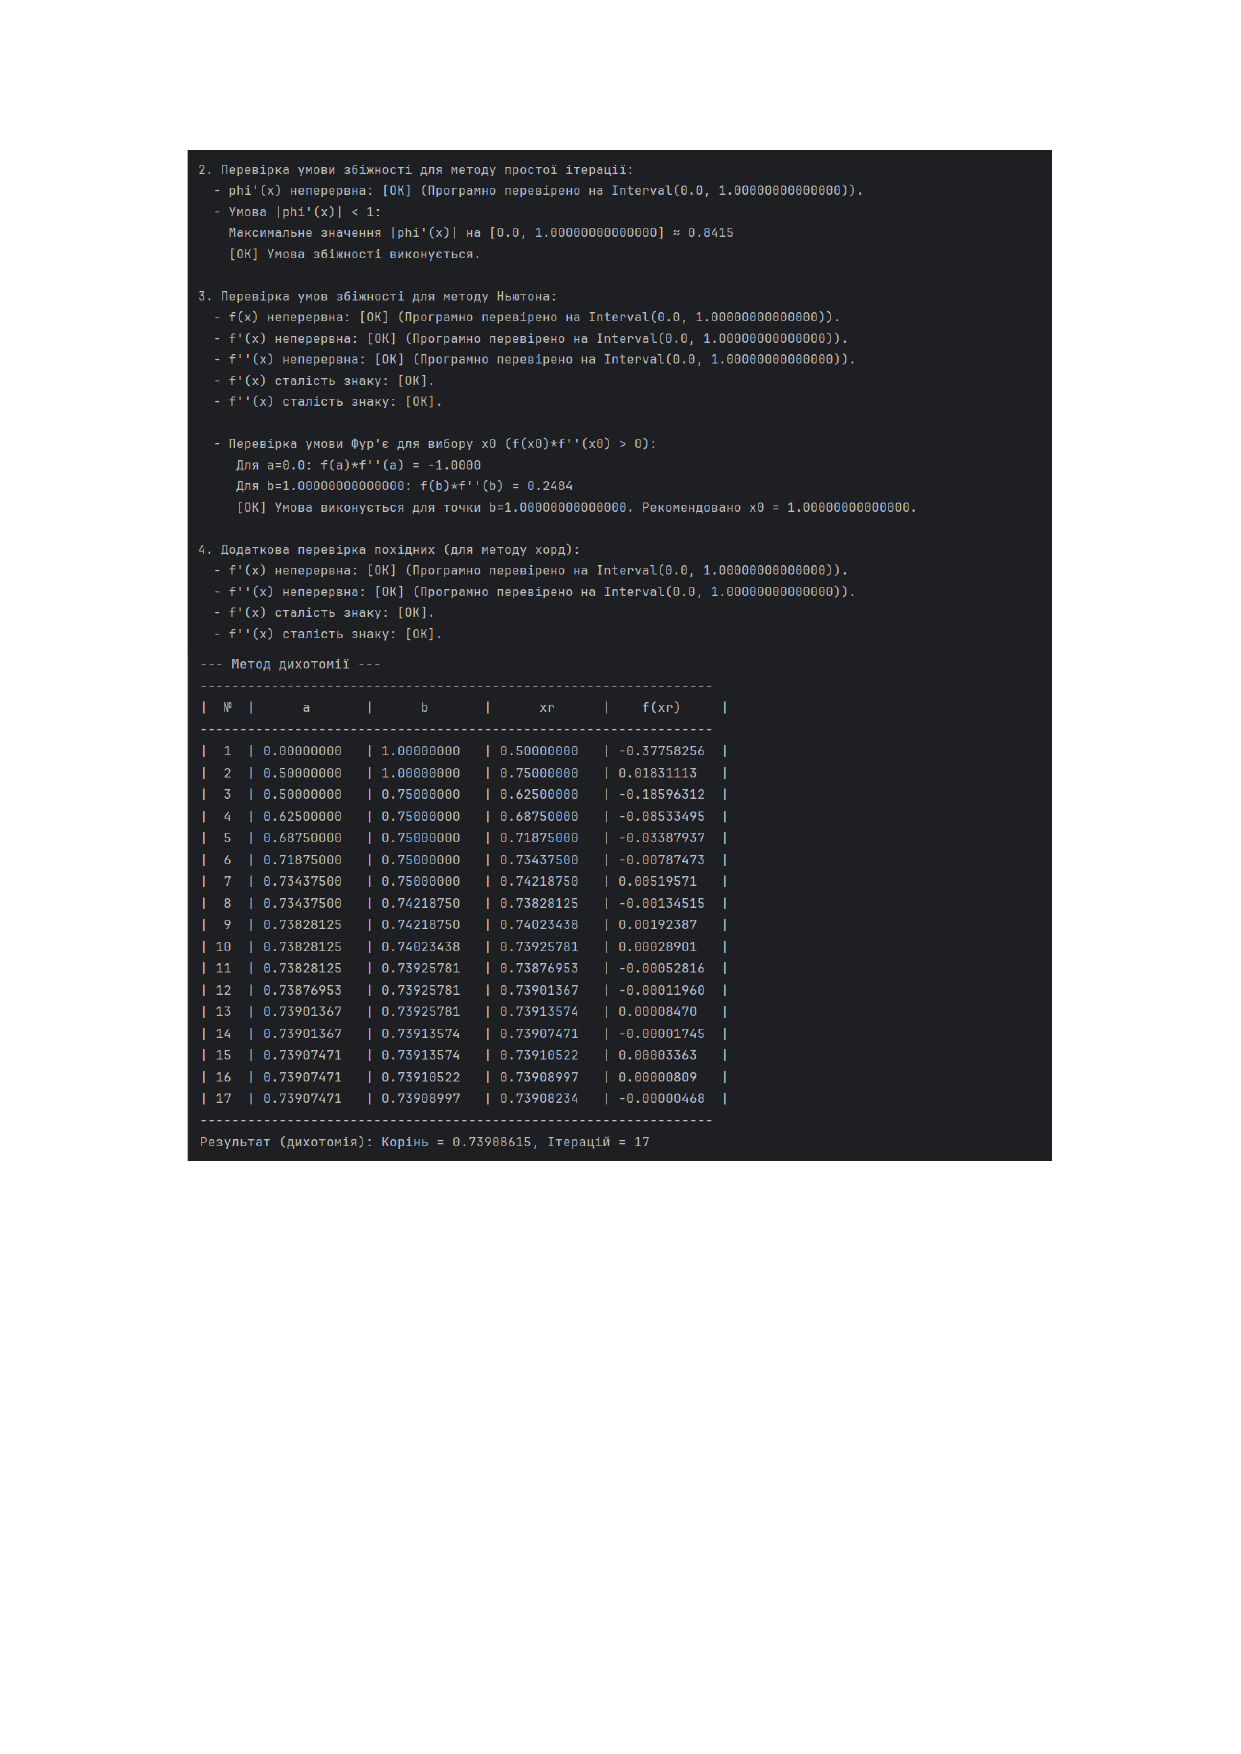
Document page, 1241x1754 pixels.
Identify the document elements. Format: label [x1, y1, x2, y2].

picture [187, 150, 1052, 1161]
